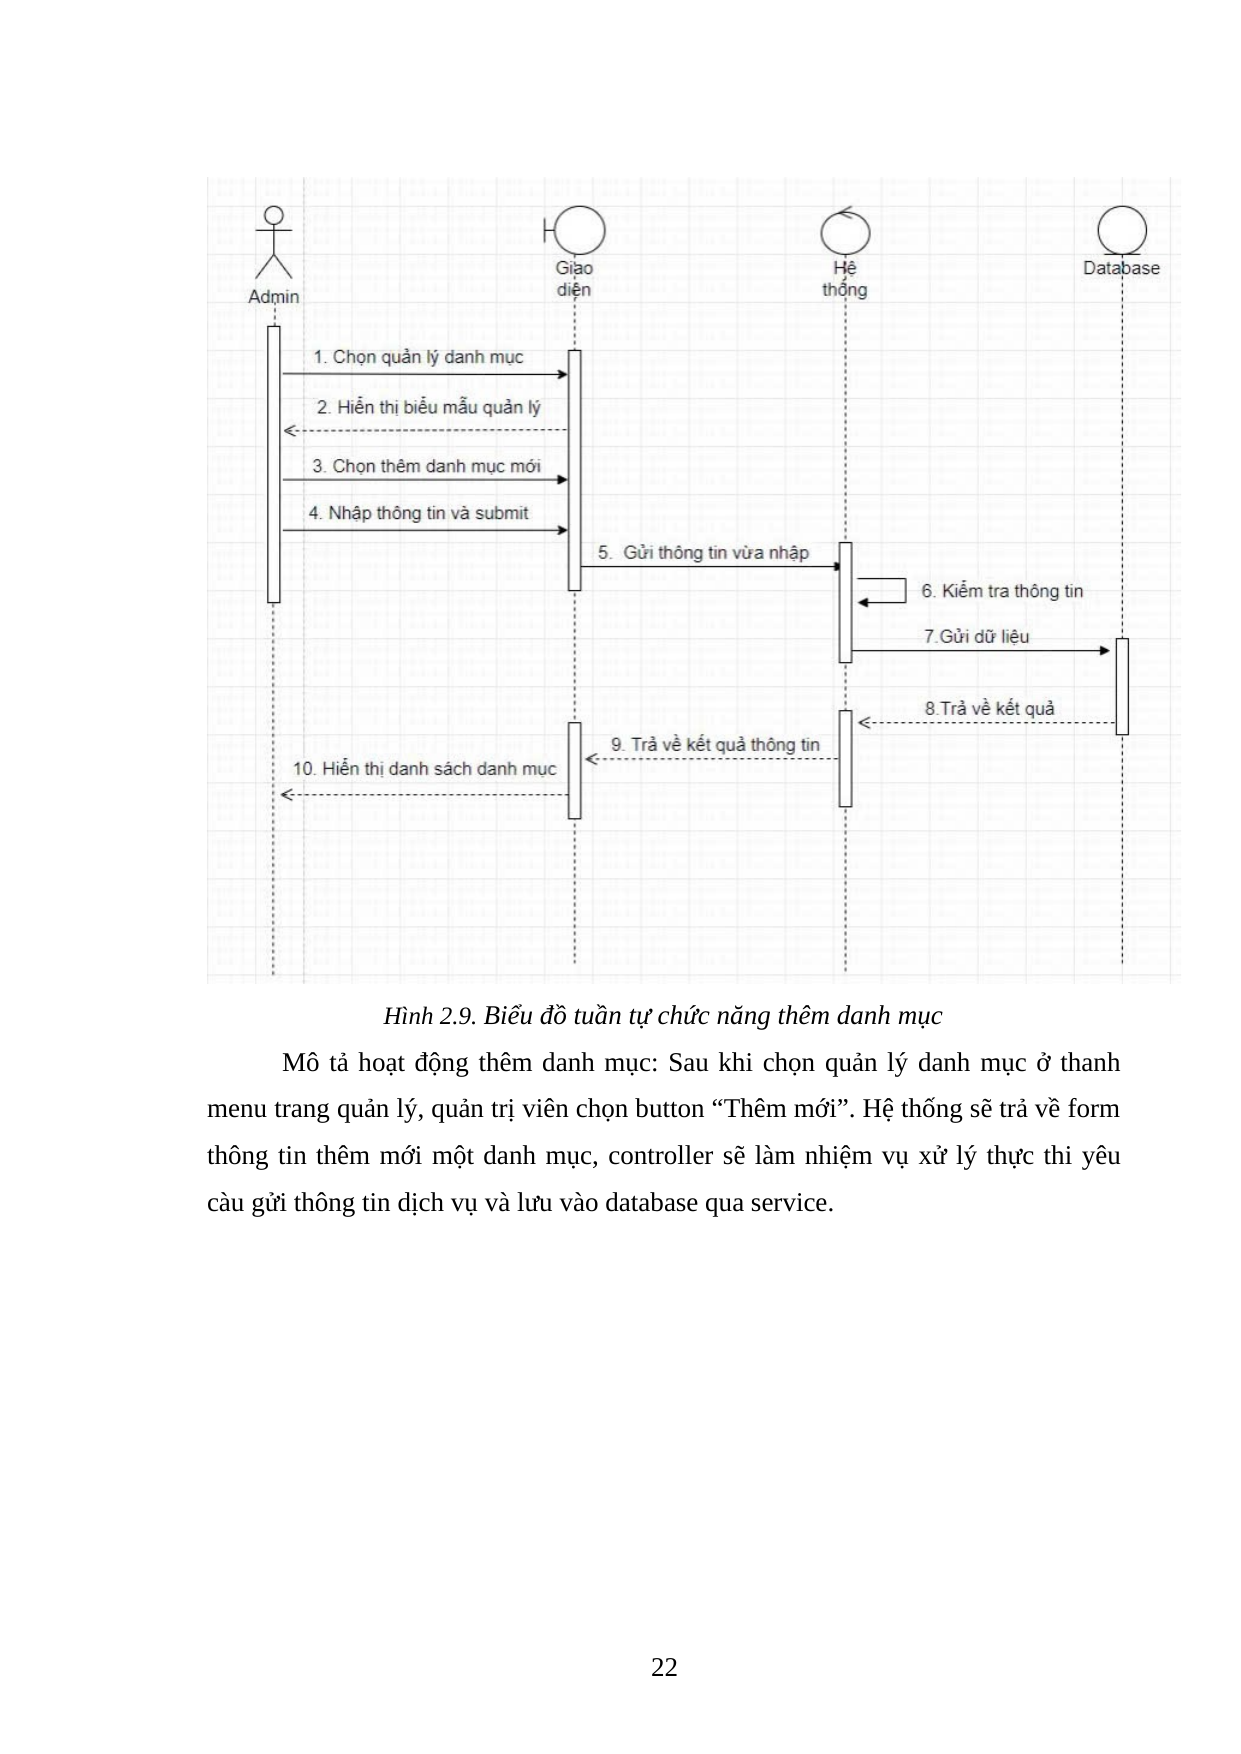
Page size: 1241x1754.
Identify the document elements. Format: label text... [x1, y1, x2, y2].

text Mô tả hoạt động thêm danh mục: Sau khi chọn quản lý danh mục ở thanh menu trang quản lý, quản trị viên chọn button “Thêm mới”. Hệ thống sẽ trả về form thông tin thêm mới một danh mục, controller sẽ làm nhiệm vụ xử lý thực thi yêu càu gửi thông tin dịch vụ và lưu vào database qua service. [207, 1046, 1122, 1217]
picture [206, 177, 1182, 984]
